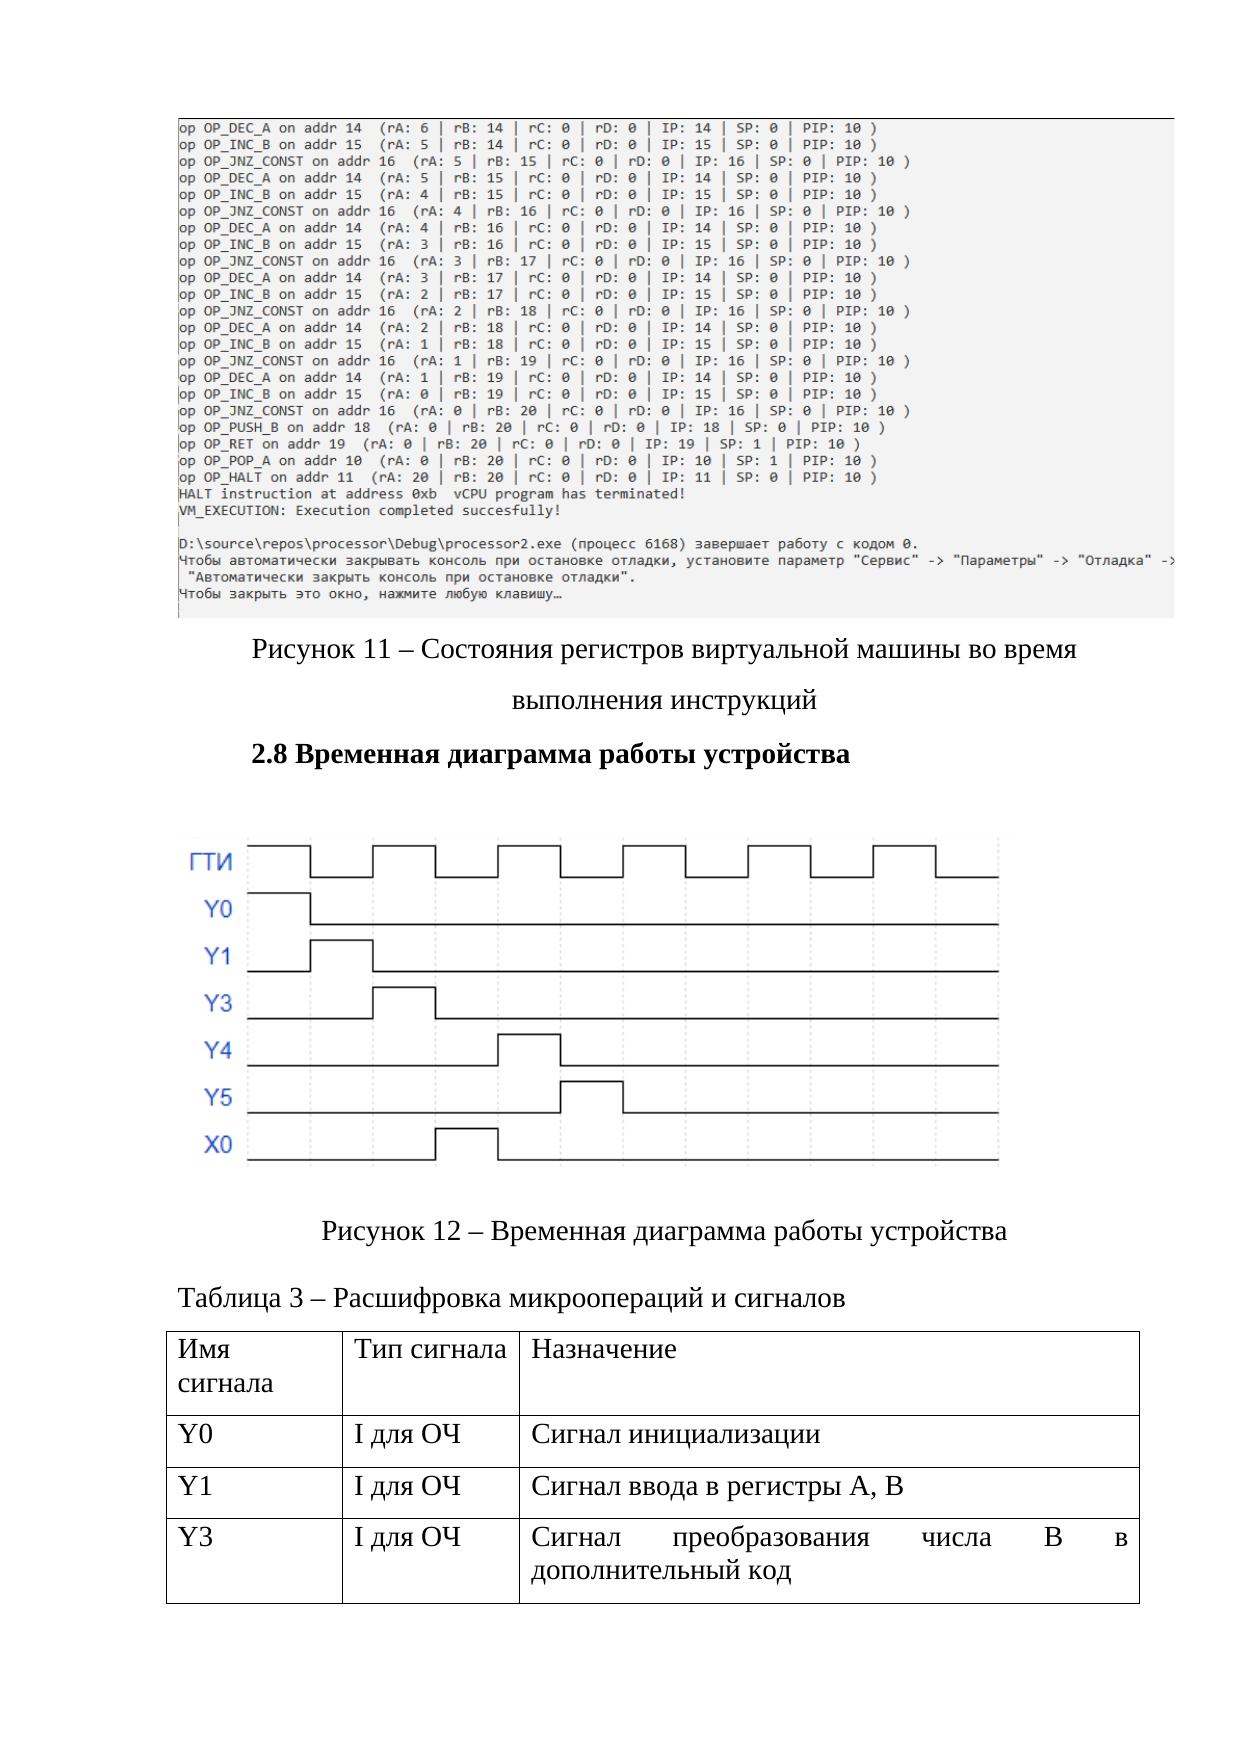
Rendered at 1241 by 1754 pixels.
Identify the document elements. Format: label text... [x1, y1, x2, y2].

table_cell Y0 [167, 1416, 342, 1467]
text Таблица 3 – Расшифровка микроопераций и сигналов [177, 1280, 1152, 1314]
table_header Имя сигнала [167, 1332, 342, 1415]
table_cell Сигнал ввода в регистры A, B [520, 1468, 1139, 1518]
table_cell I для ОЧ [343, 1519, 519, 1603]
table_cell I для ОЧ [343, 1416, 519, 1467]
table_cell Сигнал инициализации [520, 1416, 1139, 1467]
table_cell Сигнал преобразования числа B в дополнительный код [520, 1519, 1139, 1603]
table_header Тип сигнала [343, 1332, 519, 1415]
text Рисунок 12 – Временная диаграмма работы устройства [177, 1213, 1152, 1247]
text Рисунок 11 – Состояния регистров виртуальной машины во время выполнения инструкций [177, 632, 1152, 716]
picture [177, 837, 1015, 1183]
table_cell Y1 [167, 1468, 342, 1518]
picture [177, 118, 1175, 618]
table_cell I для ОЧ [343, 1468, 519, 1518]
table_header Назначение [520, 1332, 1139, 1415]
table_cell Y3 [167, 1519, 342, 1603]
subtitle 2.8 Временная диаграмма работы устройства [177, 736, 1152, 770]
